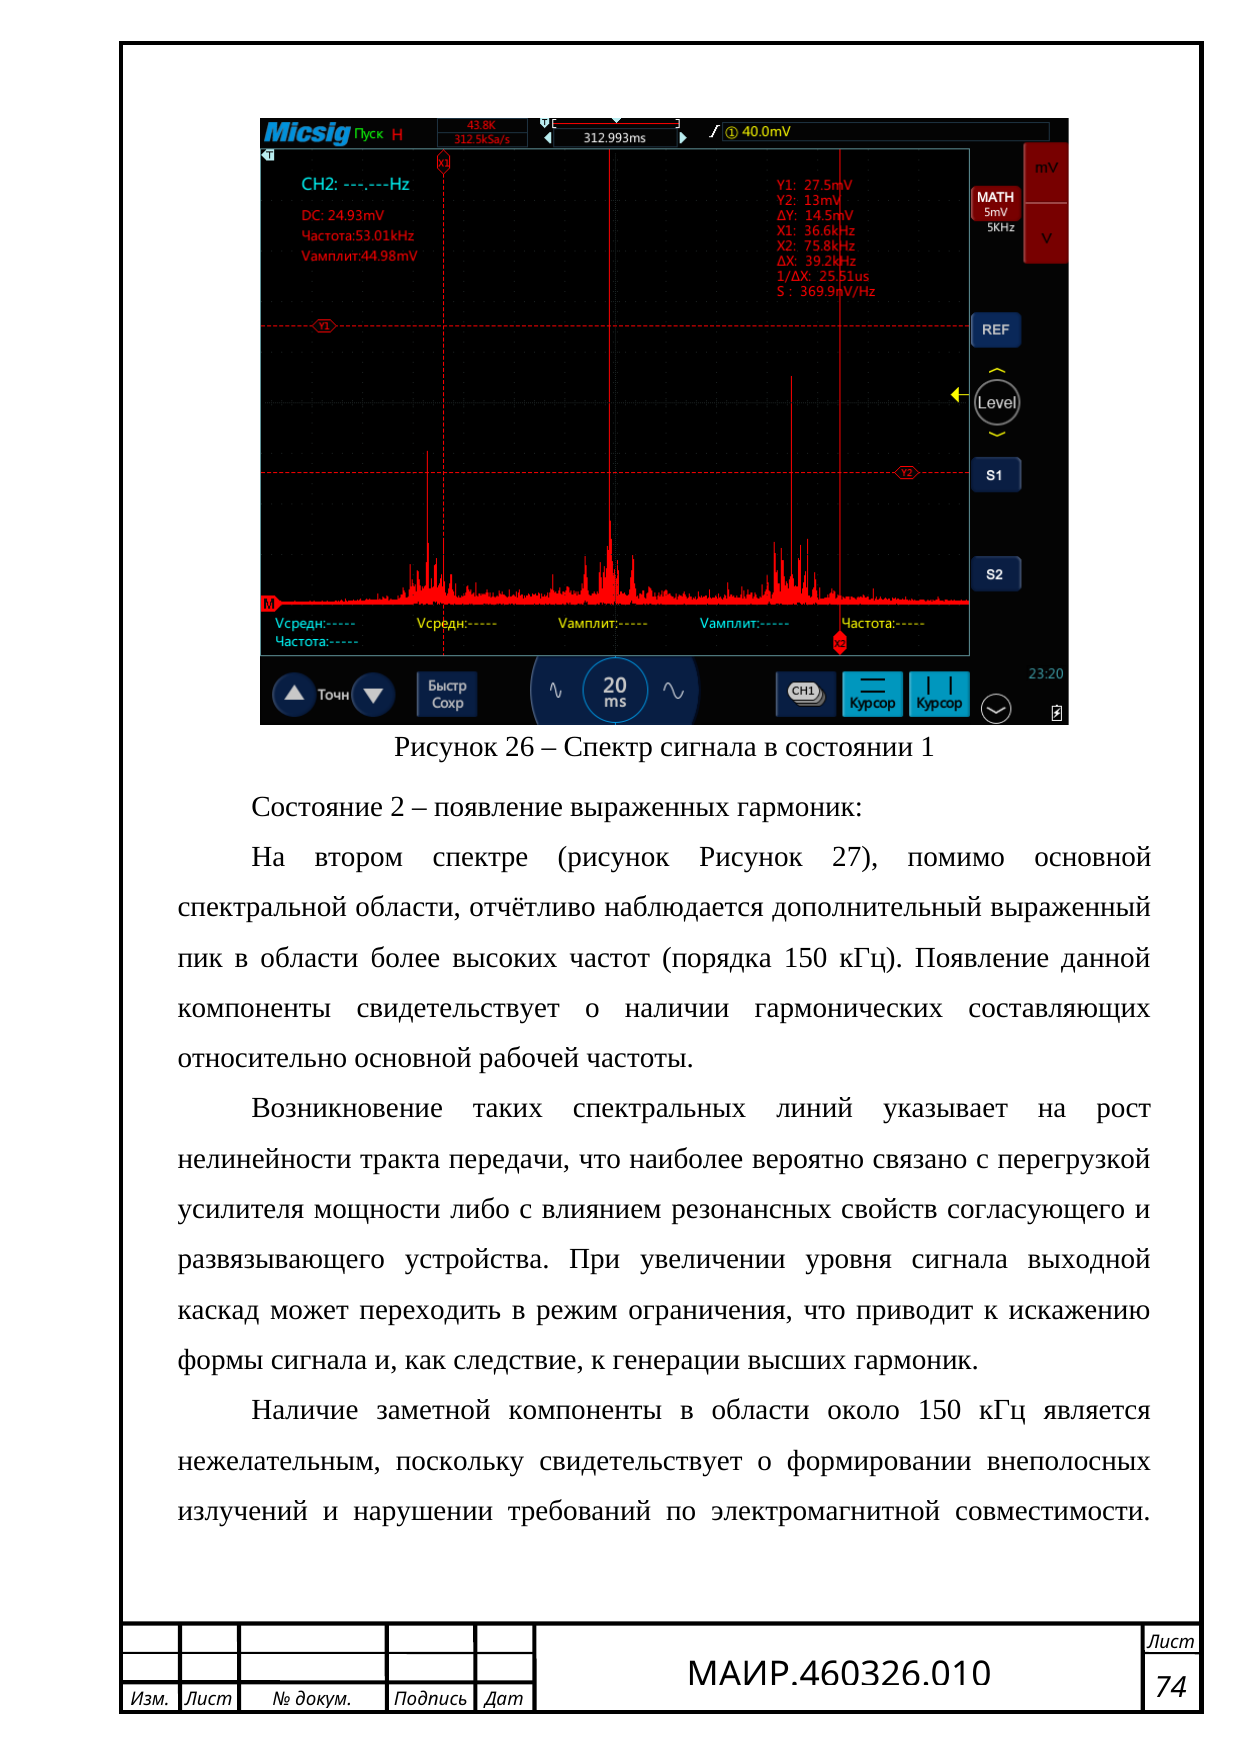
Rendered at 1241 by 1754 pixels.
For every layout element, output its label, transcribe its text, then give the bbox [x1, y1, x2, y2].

picture [260, 118, 1069, 725]
text Возникновение таких спектральных линий указывает на рост нелинейности тракта передачи, что наиболее вероятно связано с перегрузкой усилителя мощности либо с влиянием резонансных свойств согласующего и развязывающего устройства. При увеличении уровня сигнала выходной каскад может переходить в режим ограничения, что приводит к искажению формы сигнала и, как следствие, к генерации высших гармоник. [177, 1091, 1152, 1376]
text Состояние 2 – появление выраженных гармоник: [177, 789, 1152, 822]
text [177, 1392, 1152, 1527]
